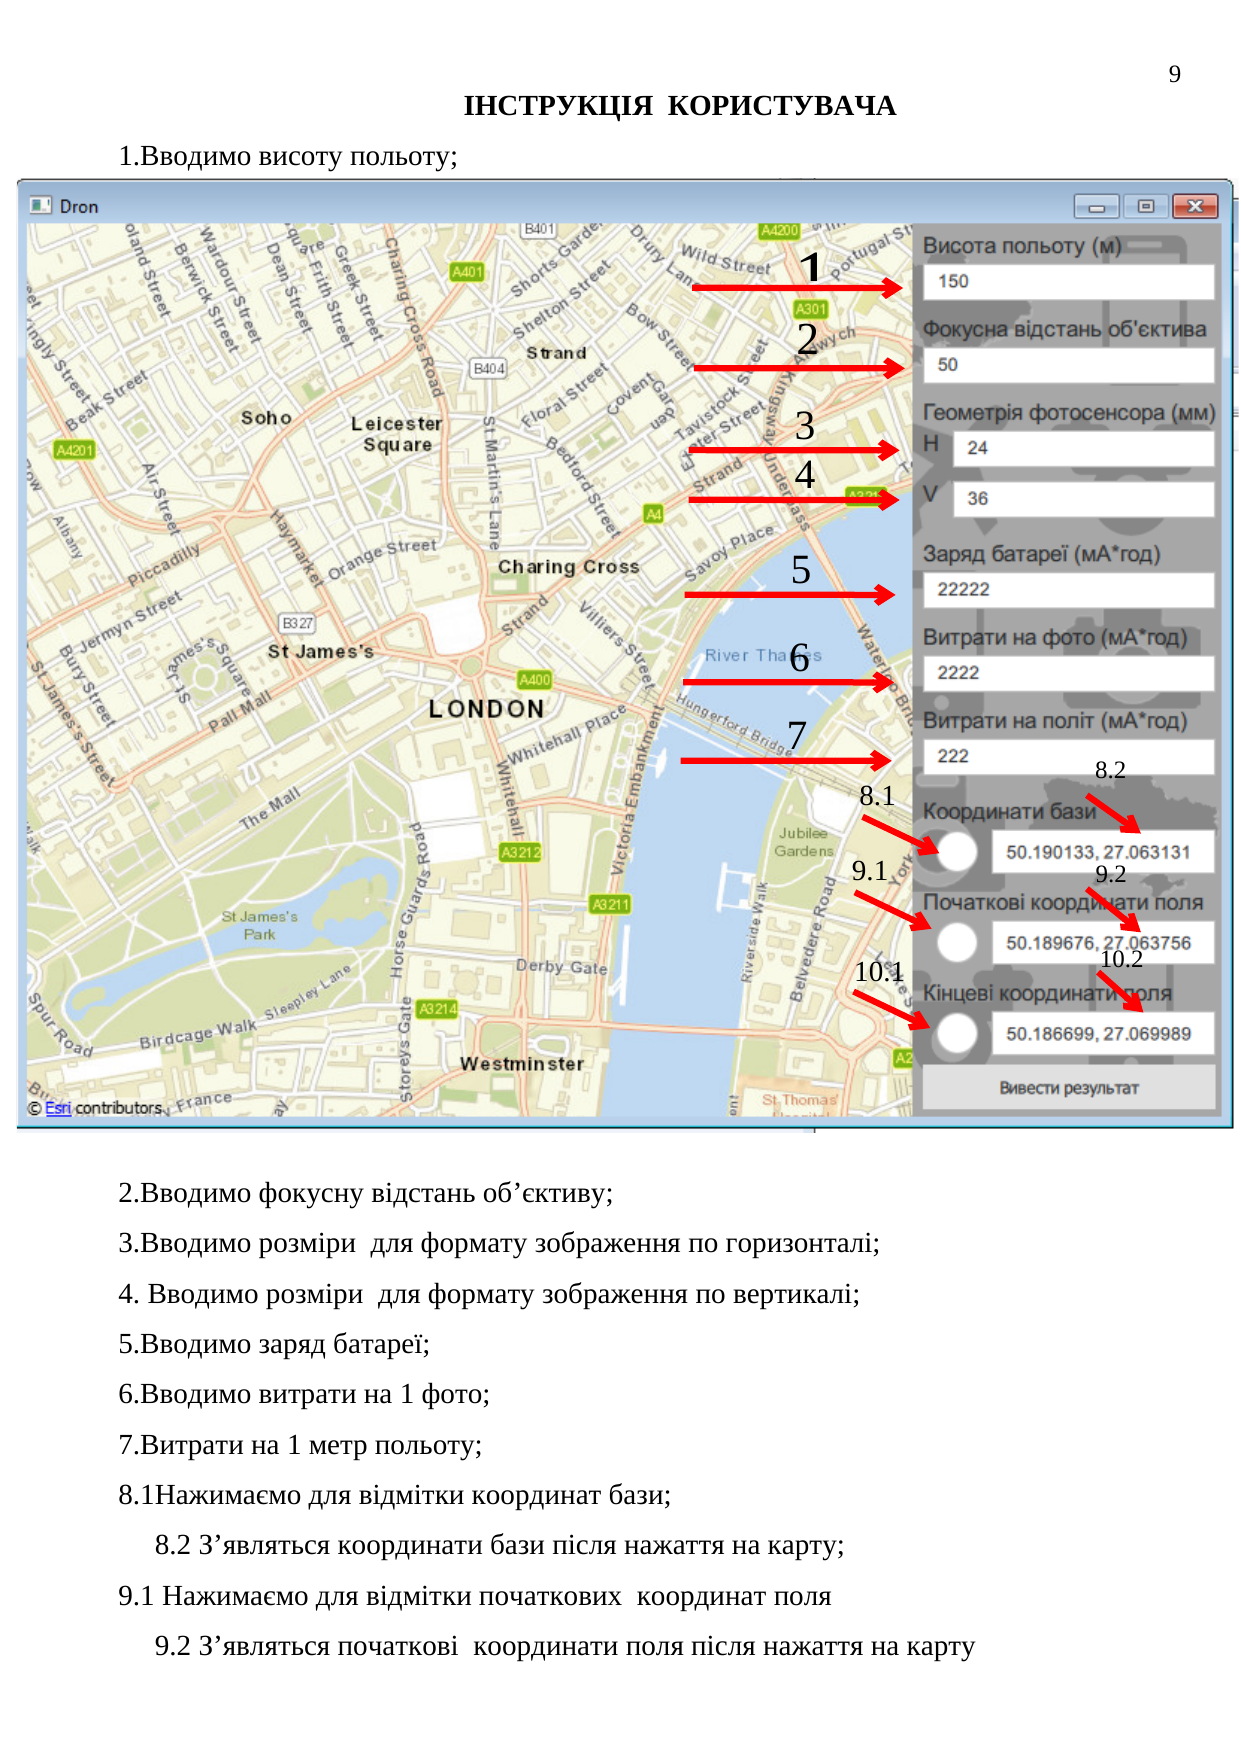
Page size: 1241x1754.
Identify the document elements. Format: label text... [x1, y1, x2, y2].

text 2.Вводимо фокусну відстань об’єктиву; [118, 1133, 1181, 1209]
text 9.1 Нажимаємо для відмітки початкових координат поля [118, 1578, 1181, 1611]
text 1.Вводимо висоту польоту; [118, 138, 1181, 172]
text 7.Витрати на 1 метр польоту; [118, 1427, 1181, 1460]
text 3.Вводимо розміри для формату зображення по горизонталі; [118, 1226, 1181, 1259]
picture [16, 178, 1239, 1133]
text 5.Вводимо заряд батареї; [118, 1326, 1181, 1360]
text 4. Вводимо розміри для формату зображення по вертикалі; [118, 1276, 1181, 1309]
text 8.2 З’являться координати бази після нажаття на карту; [118, 1527, 1181, 1561]
text 9.2 З’являться початкові координати поля після нажаття на карту [118, 1628, 1181, 1662]
text 6.Вводимо витрати на 1 фото; [118, 1377, 1181, 1410]
text ІНСТРУКЦІЯ КОРИСТУВАЧА [118, 88, 1181, 121]
text 8.1Нажимаємо для відмітки координат бази; [118, 1477, 1181, 1511]
